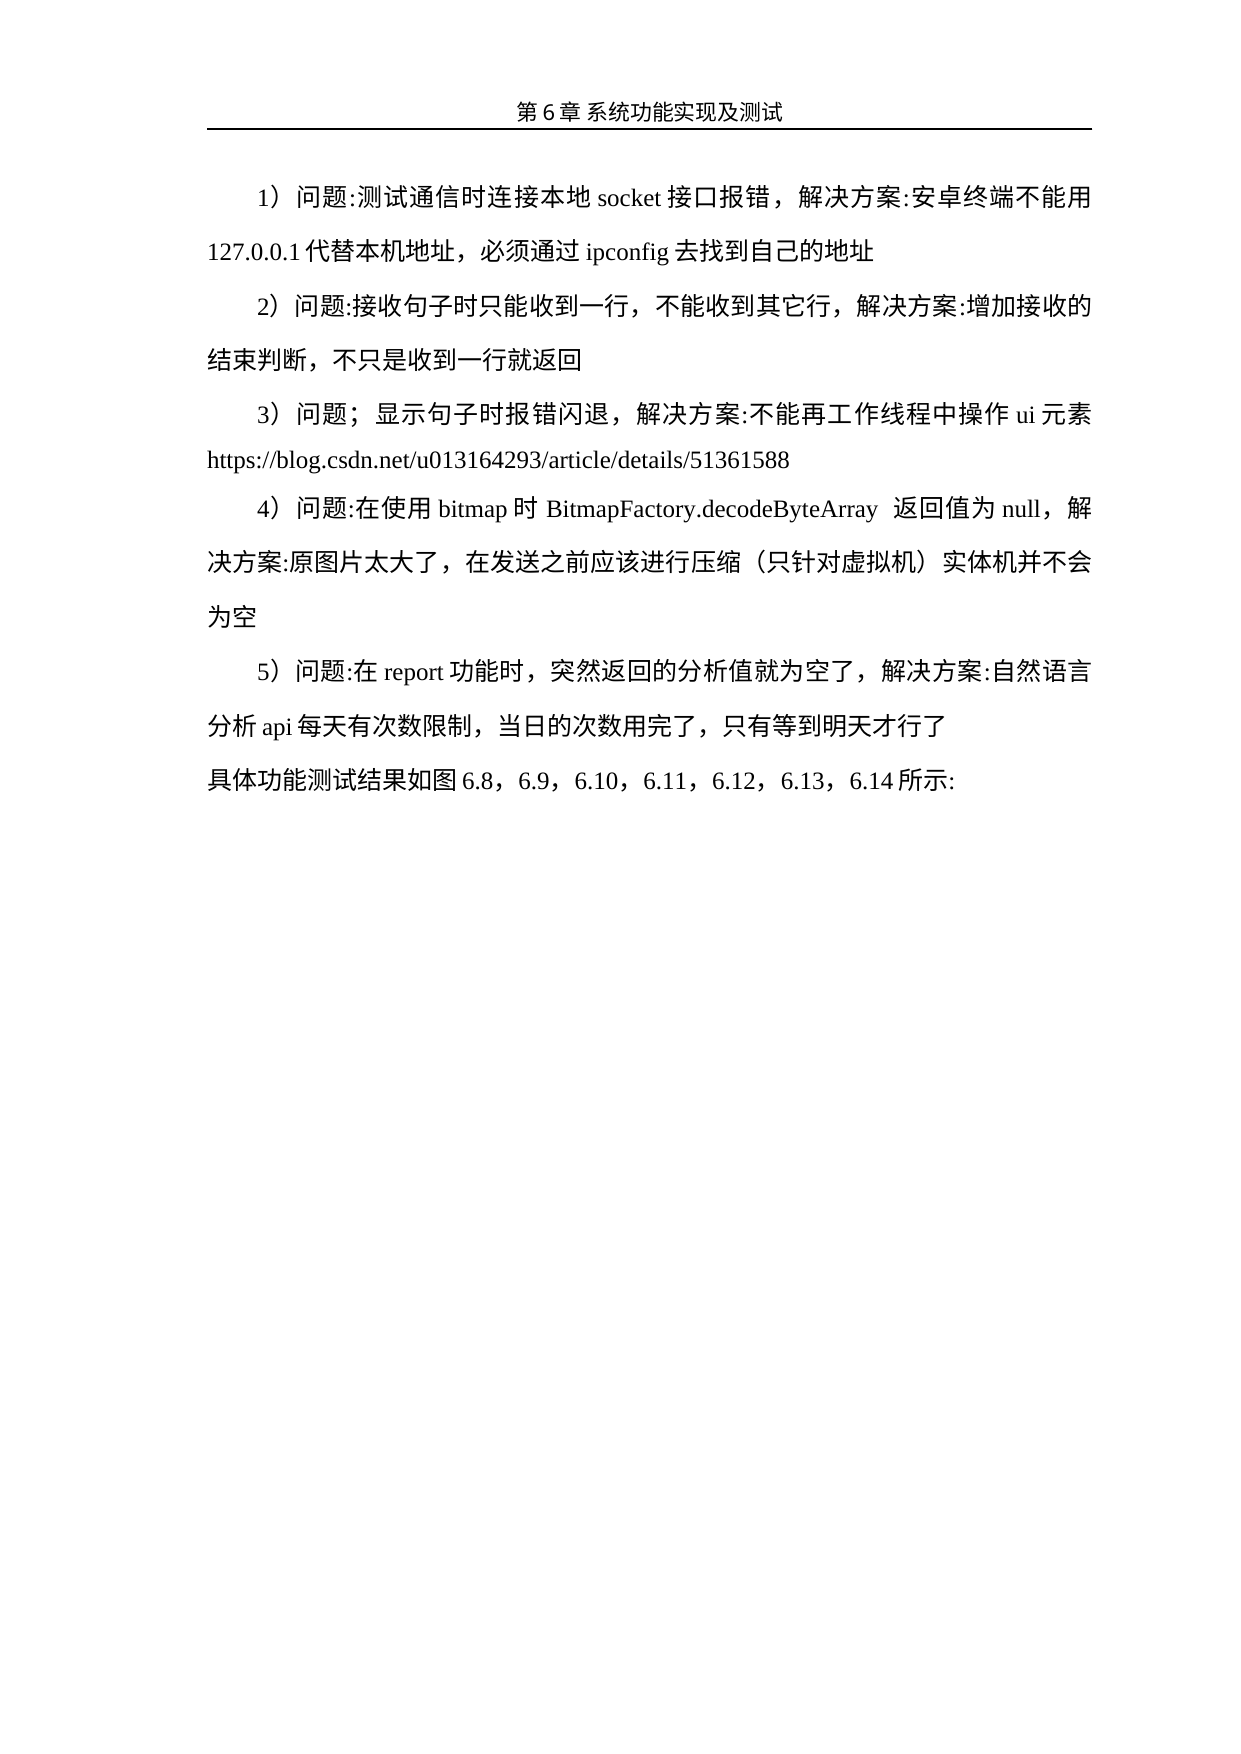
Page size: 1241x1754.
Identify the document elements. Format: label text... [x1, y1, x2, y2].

text 5）问题:在report功能时，突然返回的分析值就为空了，解决方案:自然语言分析api每天有次数限制，当日的次数用完了，只有等到明天才行了 [207, 652, 1092, 742]
text 3）问题；显示句子时报错闪退，解决方案:不能再工作线程中操作ui元素https://blog.csdn.net/u013164293/article/details/51361588 [207, 395, 1092, 474]
text 具体功能测试结果如图6.8，6.9，6.10，6.11，6.12，6.13，6.14所示: [207, 760, 1092, 797]
text 4）问题:在使用bitmap时 BitmapFactory.decodeByteArray 返回值为null，解决方案:原图片太大了，在发送之前应该进行压缩（只针对虚拟机）实体机并不会为空 [207, 488, 1092, 633]
text 2）问题:接收句子时只能收到一行，不能收到其它行，解决方案:增加接收的结束判断，不只是收到一行就返回 [207, 286, 1092, 377]
text 1）问题:测试通信时连接本地socket接口报错，解决方案:安卓终端不能用127.0.0.1代替本机地址，必须通过ipconfig去找到自己的地址 [207, 177, 1092, 268]
